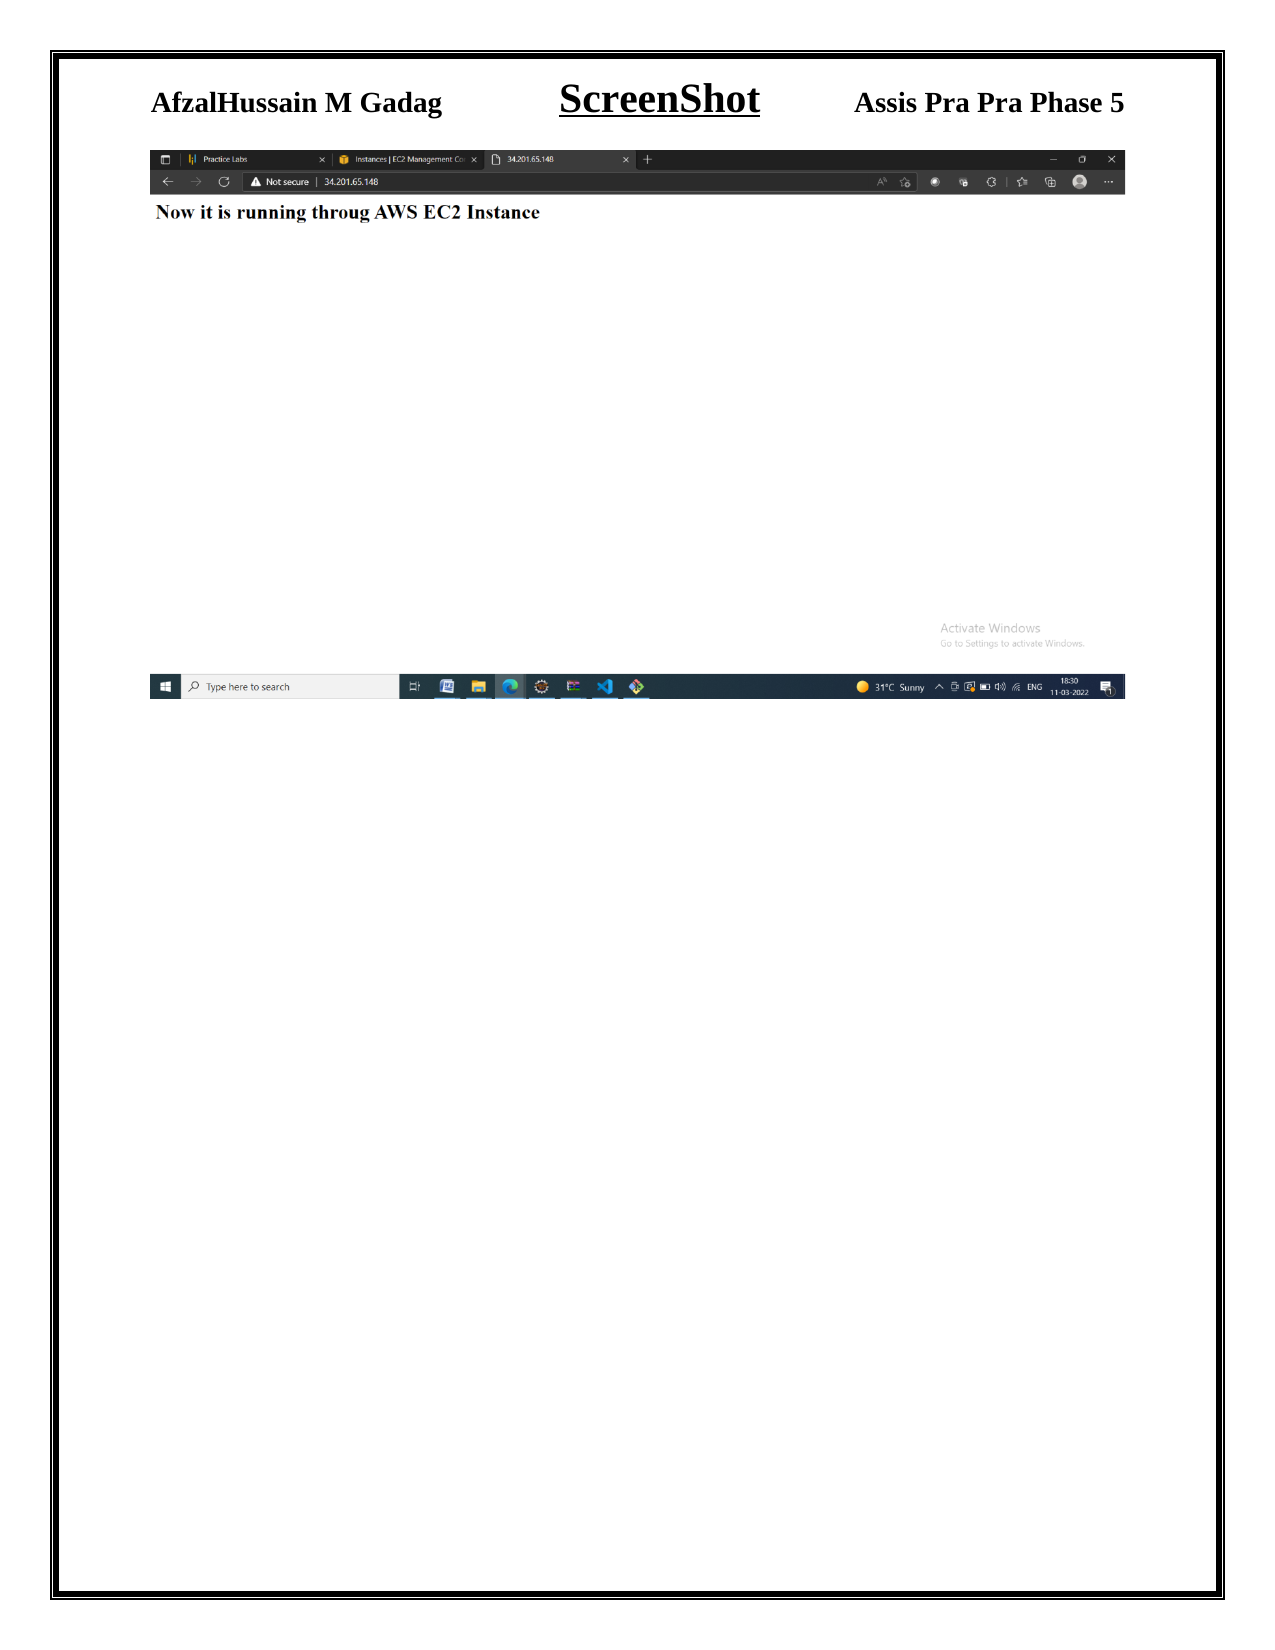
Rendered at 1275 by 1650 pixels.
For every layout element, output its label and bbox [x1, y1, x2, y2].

picture [150, 150, 1125, 699]
